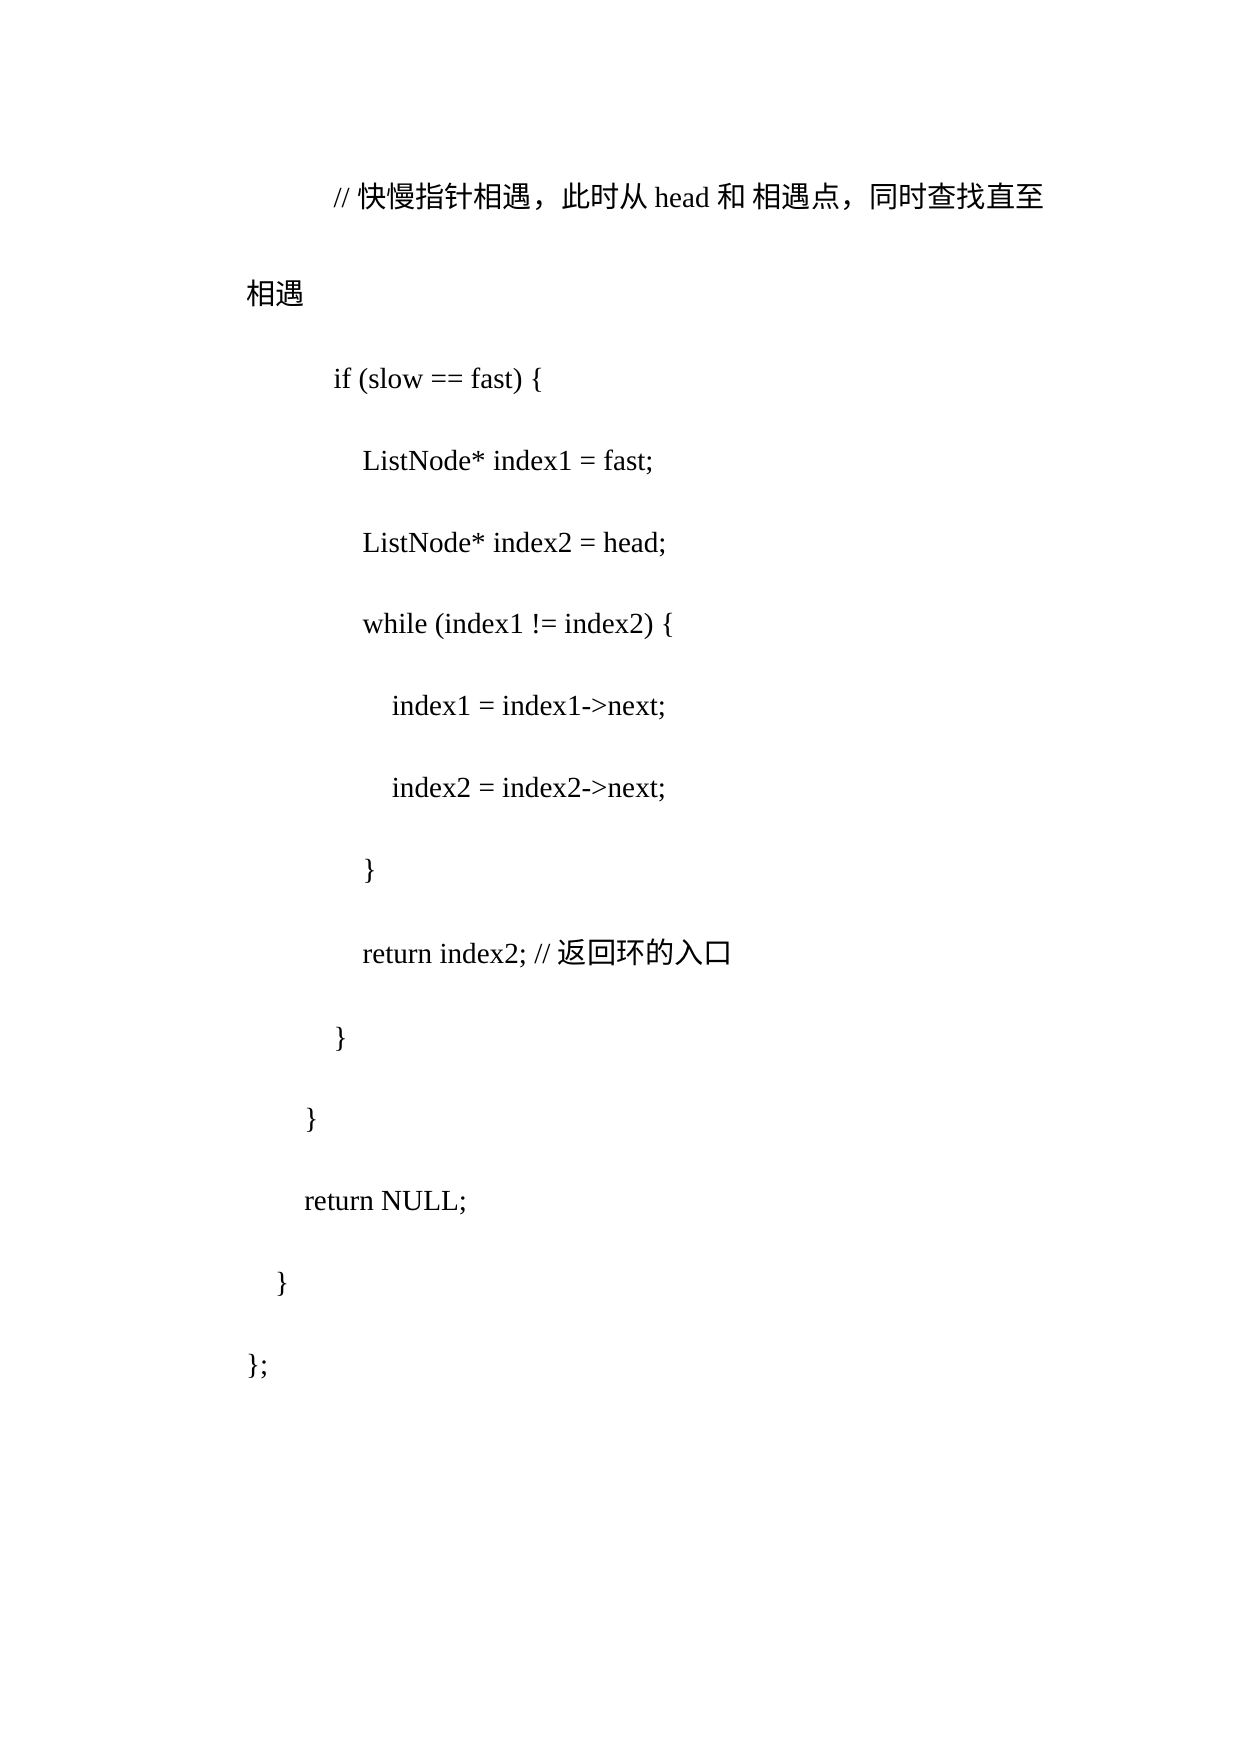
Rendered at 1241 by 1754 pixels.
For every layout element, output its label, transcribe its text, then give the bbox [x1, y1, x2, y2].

text if (slow == fast) { [246, 346, 1053, 411]
text // 快慢指针相遇，此时从head 和 相遇点，同时查找直至相遇 [246, 162, 1053, 324]
text } [246, 1249, 1053, 1314]
text while (index1 != index2) { [246, 591, 1053, 656]
text return NULL; [246, 1168, 1053, 1233]
text ListNode* index1 = fast; [246, 427, 1053, 492]
text index2 = index2->next; [246, 754, 1053, 819]
text } [246, 1004, 1053, 1069]
text ListNode* index2 = head; [246, 509, 1053, 574]
text return index2; // 返回环的入口 [246, 918, 1053, 983]
text index1 = index1->next; [246, 673, 1053, 738]
text } [246, 1086, 1053, 1151]
text } [246, 836, 1053, 901]
text }; [246, 1331, 1053, 1396]
